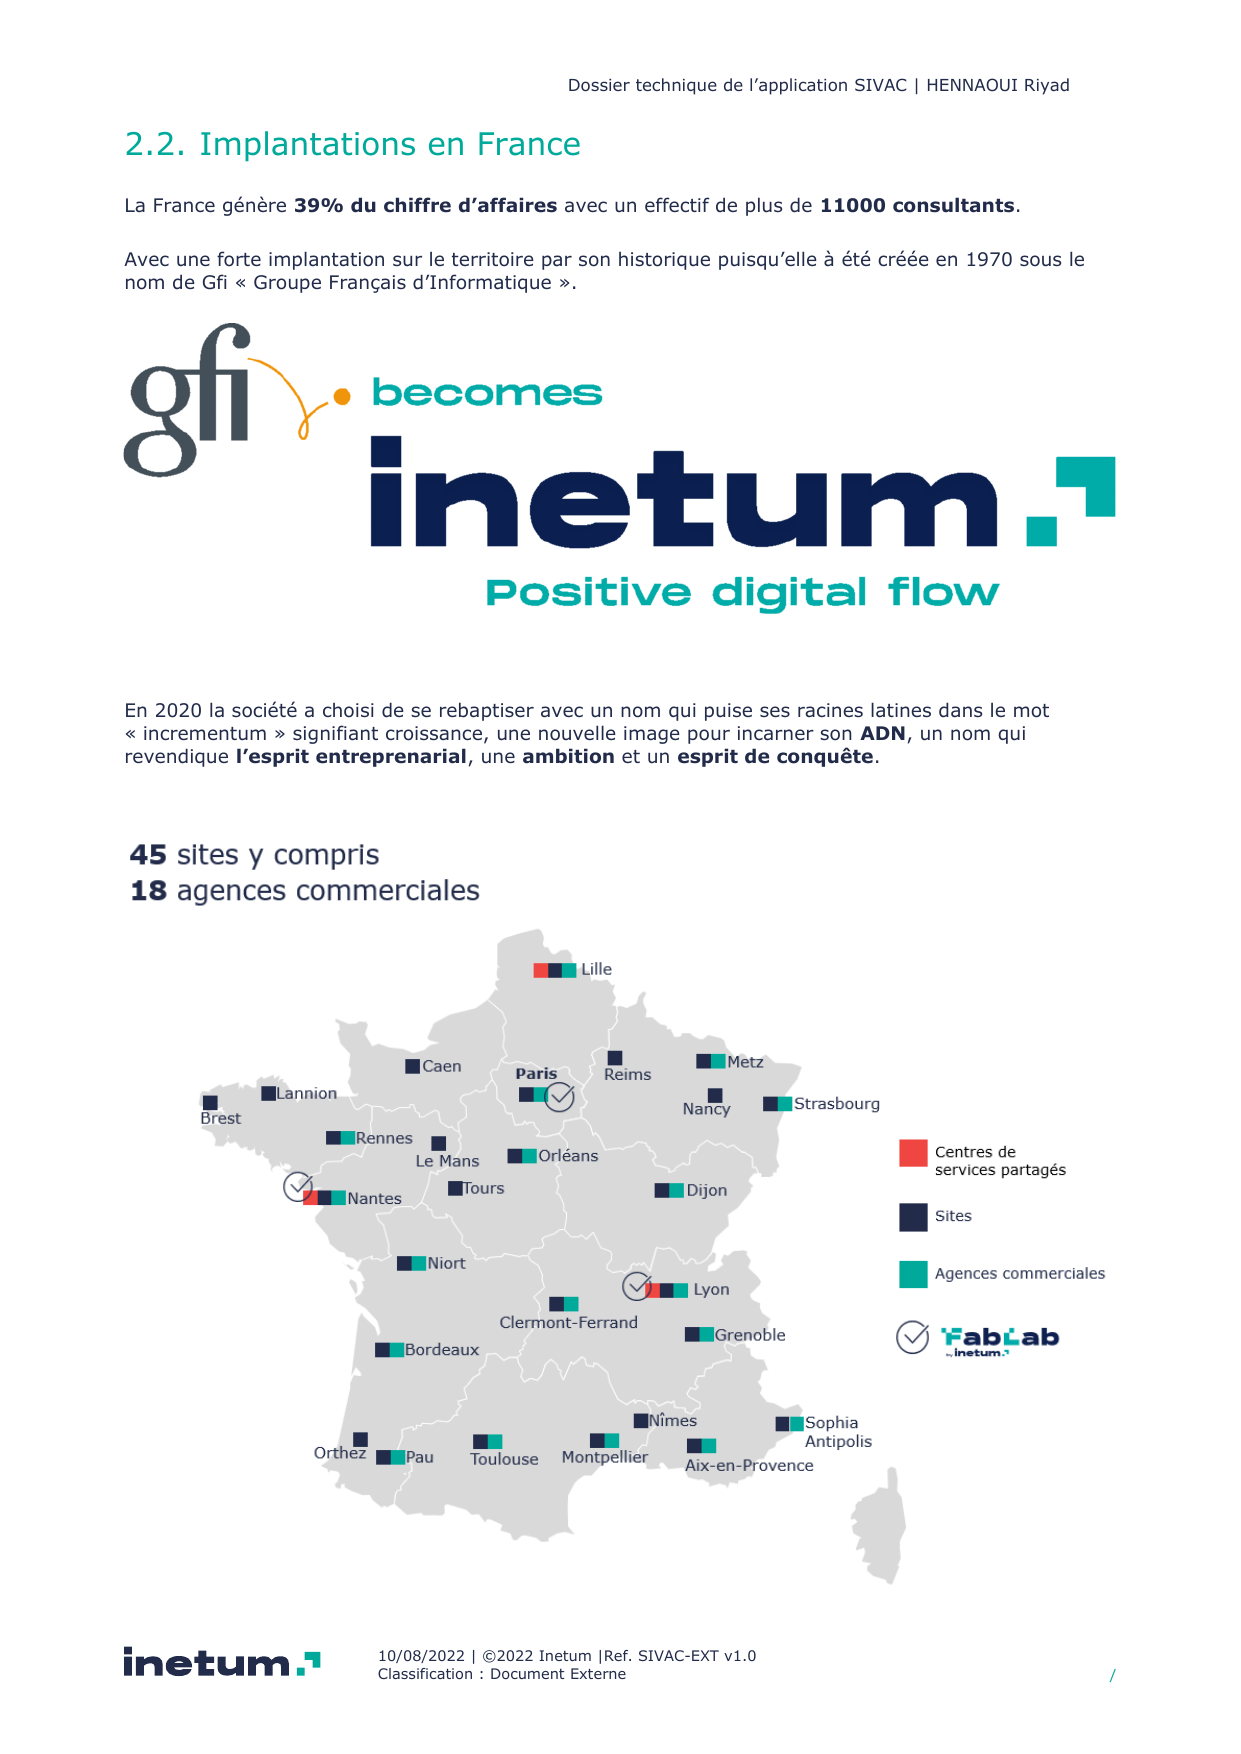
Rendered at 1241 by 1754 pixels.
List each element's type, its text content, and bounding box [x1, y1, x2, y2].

text Avec une forte implantation sur le territoire par son historique puisqu’elle à été créée en 1970 sous le nom de Gfi « Groupe Français d’Informatique ». [124, 247, 1116, 293]
text La France génère 39% du chiffre d’affaires avec un effectif de plus de 11000 consultants. [124, 193, 1116, 216]
subtitle Implantations en France [124, 124, 1116, 162]
picture [124, 836, 1118, 1590]
picture [123, 323, 1116, 614]
text En 2020 la société a choisi de se rebaptiser avec un nom qui puise ses racines latines dans le mot « incrementum » signifiant croissance, une nouvelle image pour incarner son ADN, un nom qui revendique l’esprit entreprenarial, une ambition et un esprit de conquête. [124, 698, 1116, 767]
